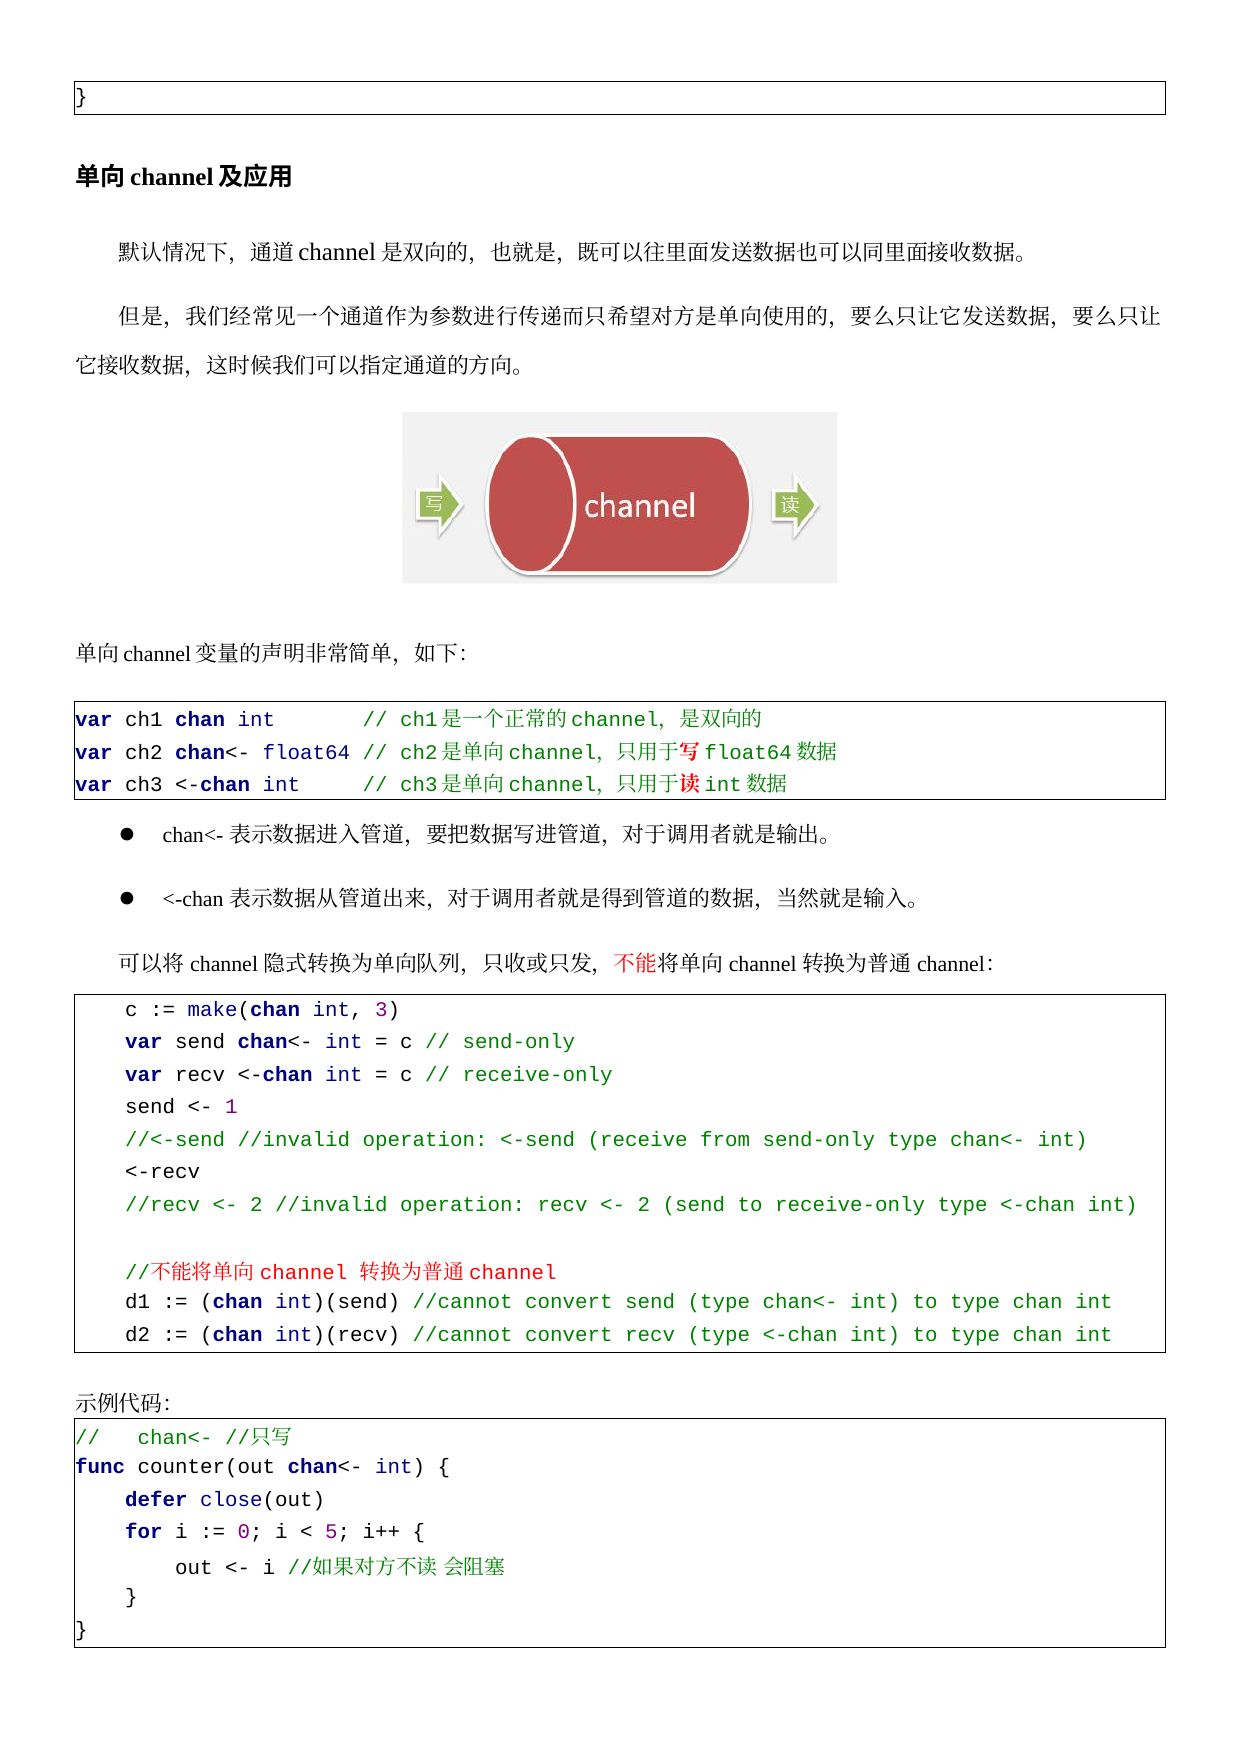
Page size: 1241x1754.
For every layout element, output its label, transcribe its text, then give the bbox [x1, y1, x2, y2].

subtitle 单向channel及应用 [75, 142, 1165, 207]
text for i := 0; i < 5; i++ { [75, 1517, 1165, 1549]
text d1 := (chan int)(send) //cannot convert send (type chan<- int) to type chan int [75, 1287, 1165, 1318]
text // chan<- //只写 [75, 1419, 1165, 1452]
text //不能将单向 channel 转换为普通 channel [75, 1254, 1165, 1287]
text defer close(out) [75, 1484, 1165, 1517]
text } [75, 82, 1165, 114]
picture [402, 412, 838, 584]
text c := make(chan int, 3) [75, 995, 1165, 1027]
text } [75, 1613, 1165, 1647]
text var ch1 chan int // ch1是一个正常的channel，是双向的 [75, 702, 1165, 734]
text out <- i //如果对方不读 会阻塞 [75, 1549, 1165, 1582]
text 可以将 channel 隐式转换为单向队列，只收或只发，不能将单向 channel 转换为普通 channel： [75, 945, 1165, 978]
text 示例代码： [75, 1386, 1165, 1418]
text send <- 1 [75, 1092, 1165, 1124]
text 默认情况下，通道channel是双向的，也就是，既可以往里面发送数据也可以同里面接收数据。 [75, 234, 1165, 267]
text var ch2 chan<- float64 // ch2是单向channel，只用于写float64数据 [75, 734, 1165, 766]
text var send chan<- int = c // send-only [75, 1027, 1165, 1059]
text func counter(out chan<- int) { [75, 1452, 1165, 1484]
list chan<- 表示数据进入管道，要把数据写进管道，对于调用者就是输出。 [75, 816, 1165, 849]
text } [75, 1582, 1165, 1613]
text var recv <-chan int = c // receive-only [75, 1059, 1165, 1092]
text d2 := (chan int)(recv) //cannot convert recv (type <-chan int) to type chan int [75, 1318, 1165, 1352]
list <-chan 表示数据从管道出来，对于调用者就是得到管道的数据，当然就是输入。 [75, 881, 1165, 913]
text //recv <- 2 //invalid operation: recv <- 2 (send to receive-only type <-chan int) [75, 1189, 1165, 1222]
text var ch3 <-chan int // ch3是单向channel，只用于读int数据 [75, 766, 1165, 799]
text <-recv [75, 1157, 1165, 1189]
text 但是，我们经常见一个通道作为参数进行传递而只希望对方是单向使用的，要么只让它发送数据，要么只让它接收数据，这时候我们可以指定通道的方向。 [75, 299, 1165, 380]
text 单向channel变量的声明非常简单，如下： [75, 636, 1165, 668]
text //<-send //invalid operation: <-send (receive from send-only type chan<- int) [75, 1124, 1165, 1157]
